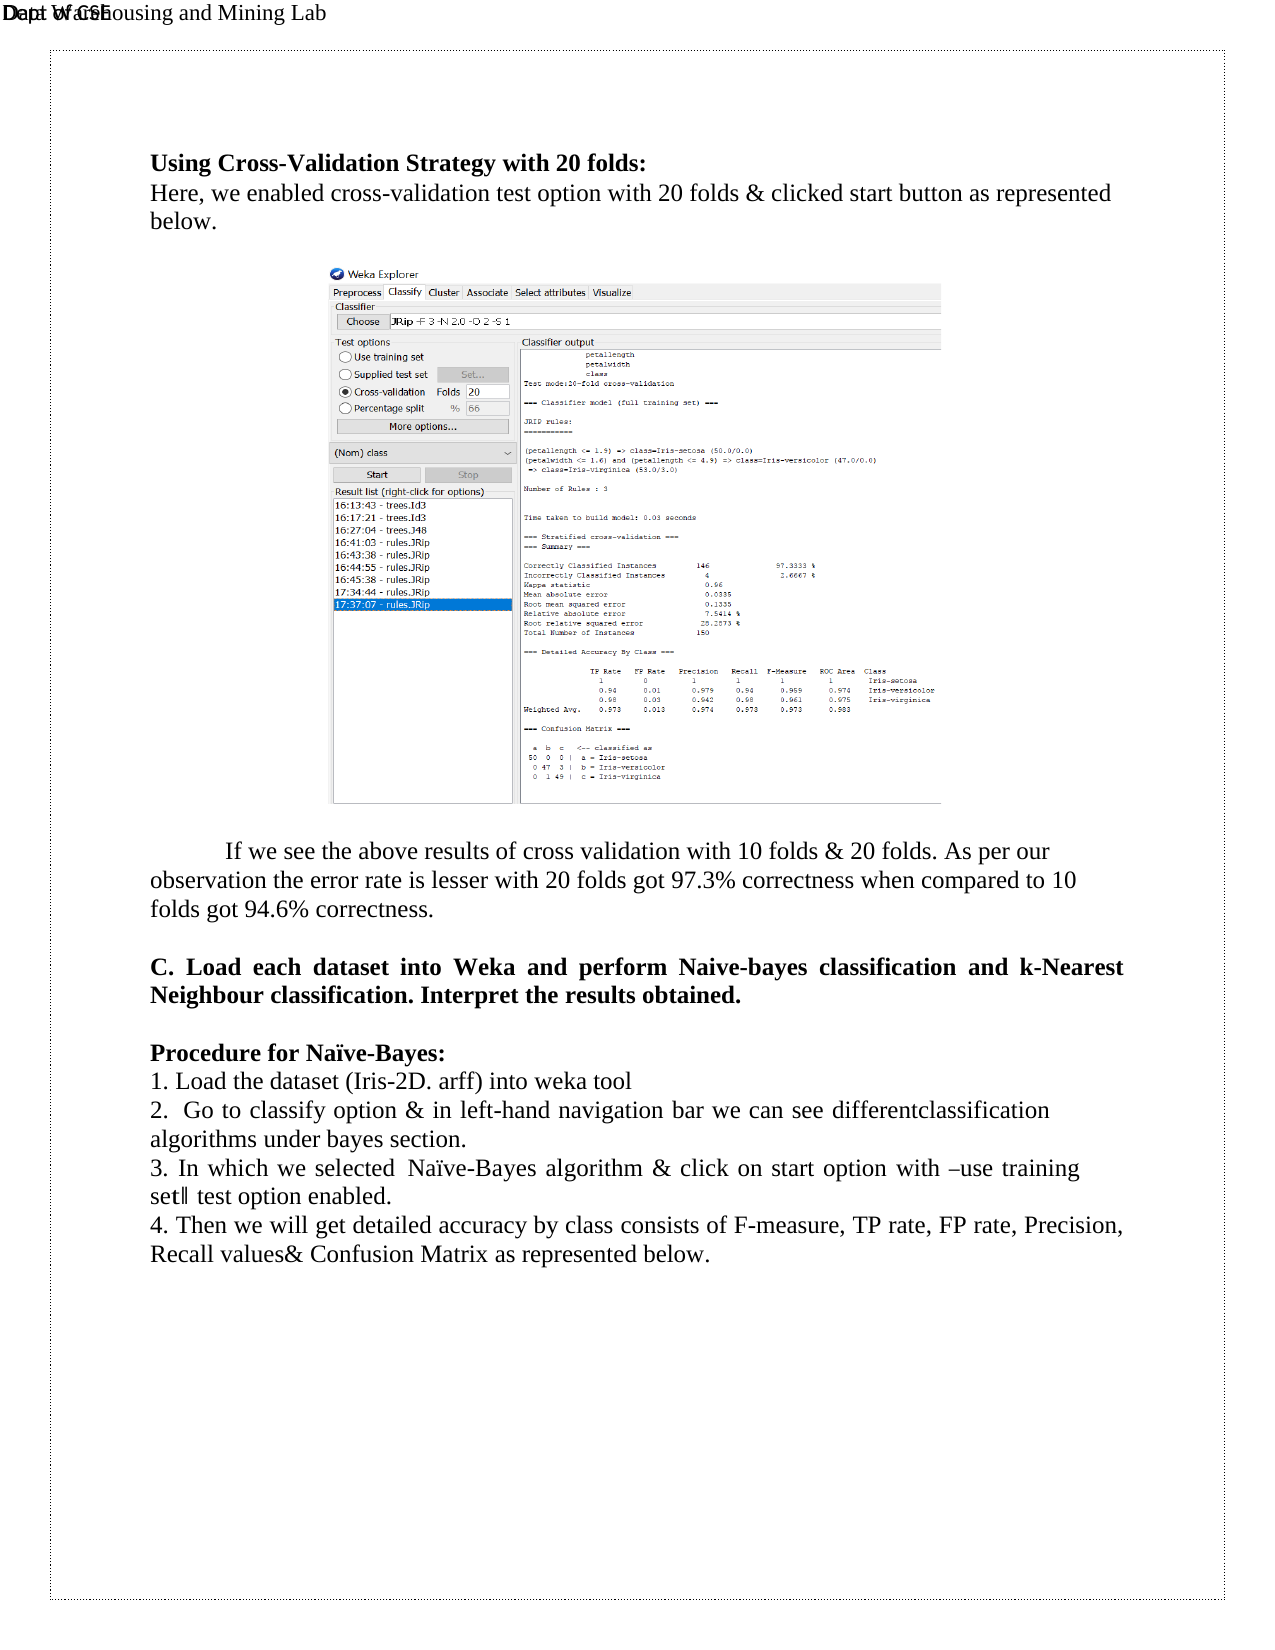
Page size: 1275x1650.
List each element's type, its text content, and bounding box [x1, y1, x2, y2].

list Go to classify option & in left-hand navigation bar we can see differentclassification algorithms under bayes section. [150, 1095, 1125, 1153]
text Here, we enabled cross-validation test option with 20 folds & clicked start button as represented below. [150, 178, 1114, 235]
subtitle Load each dataset into Weka and perform Naive-bayes classification and k-Nearest Neighbour classification. Interpret the results obtained. [150, 952, 1125, 1009]
picture [328, 267, 942, 804]
text If we see the above results of cross validation with 10 folds & 20 folds. As per our observation the error rate is lesser with 20 folds got 97.3% correctness when compared to 10 folds got 94.6% correctness. [150, 836, 1077, 922]
subtitle Using Cross-Validation Strategy with 20 folds: [150, 149, 1177, 178]
text Procedure for Naïve-Bayes: [150, 1038, 1177, 1067]
list In which we selected Naïve-Bayes algorithm & click on start option with ―use training set‖ test option enabled. [150, 1153, 1125, 1210]
list Load the dataset (Iris-2D. arff) into weka tool [150, 1067, 1177, 1095]
list Then we will get detailed accuracy by class consists of F-measure, TP rate, FP rate, Precision, Recall values& Confusion Matrix as represented below. [150, 1210, 1125, 1268]
